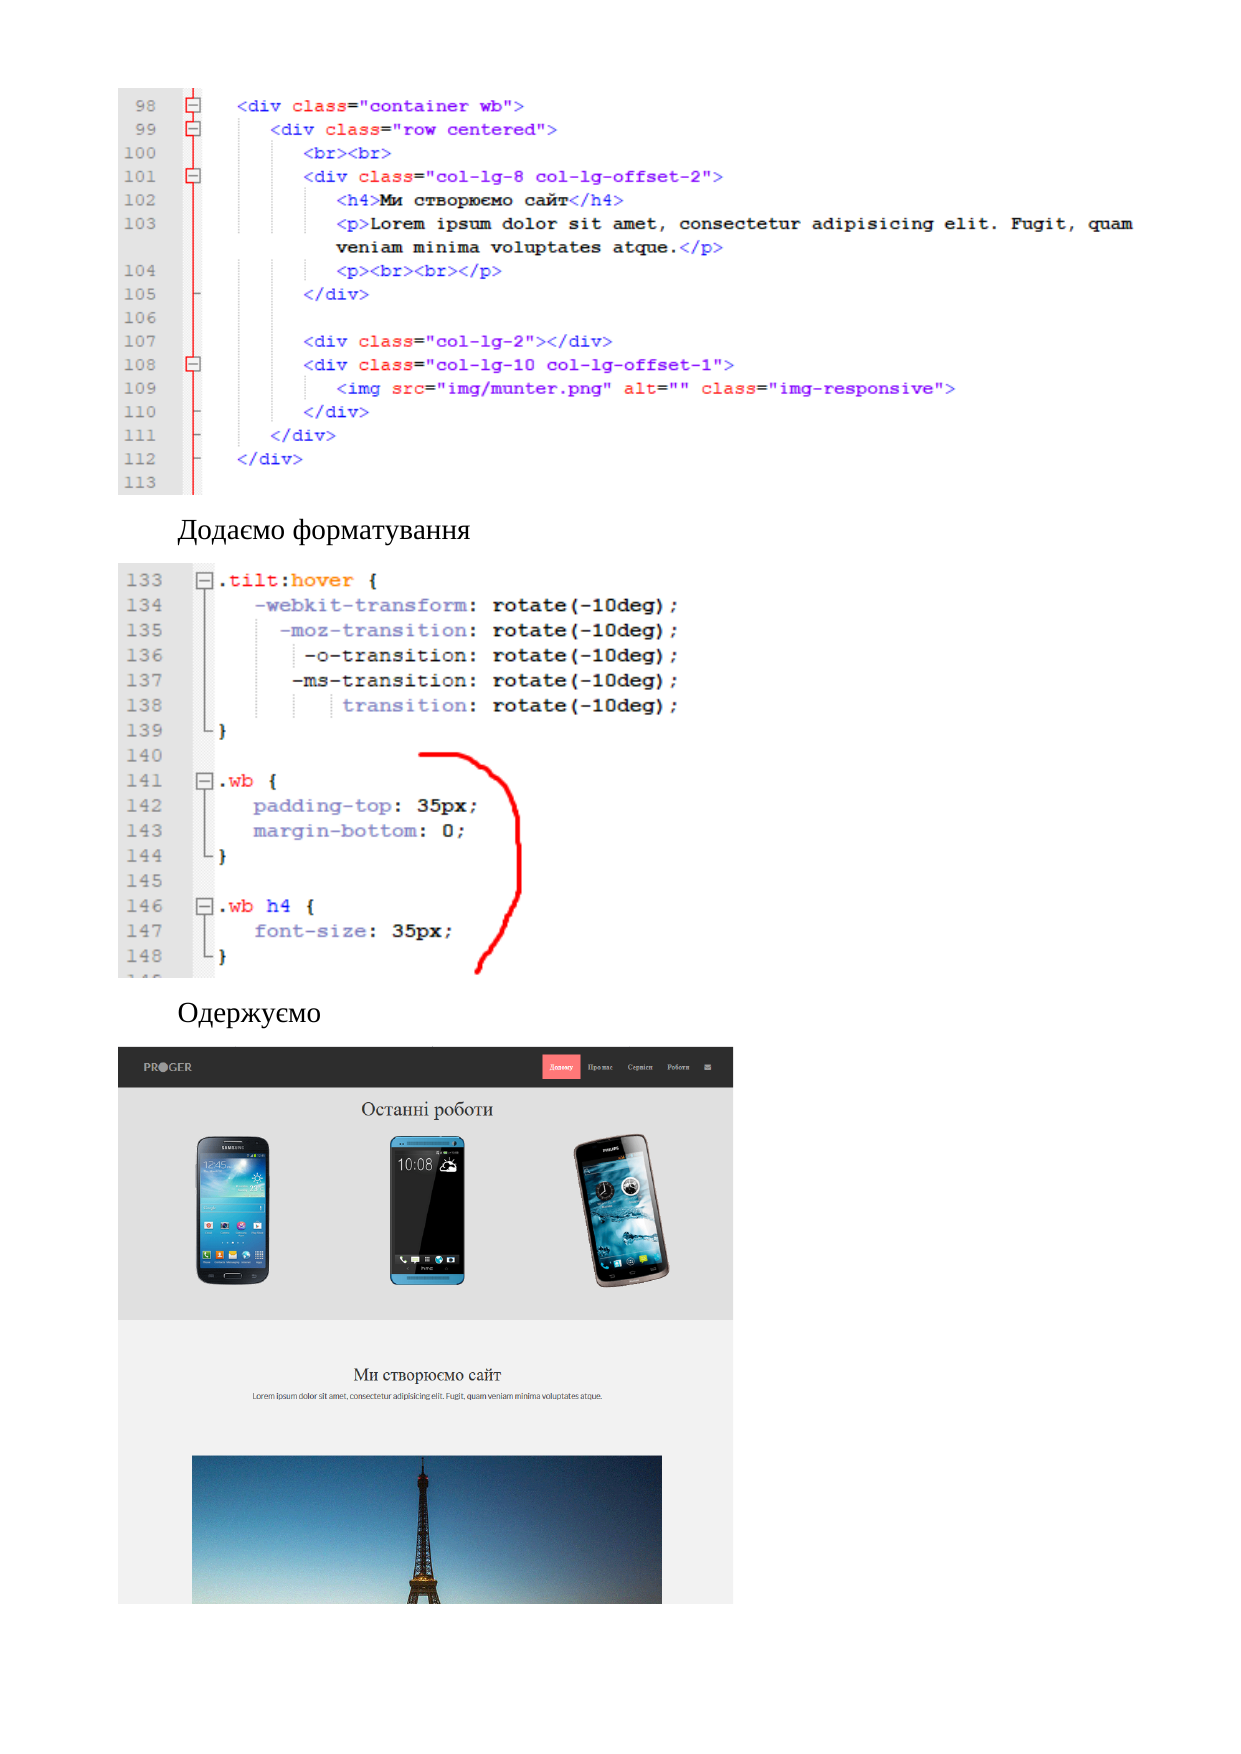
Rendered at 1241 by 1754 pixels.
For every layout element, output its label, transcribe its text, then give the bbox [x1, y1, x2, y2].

picture [118, 88, 1152, 495]
text Одержуємо [118, 995, 1152, 1029]
picture [118, 563, 744, 978]
text Додаємо форматування [118, 512, 1152, 546]
picture [118, 1046, 734, 1604]
